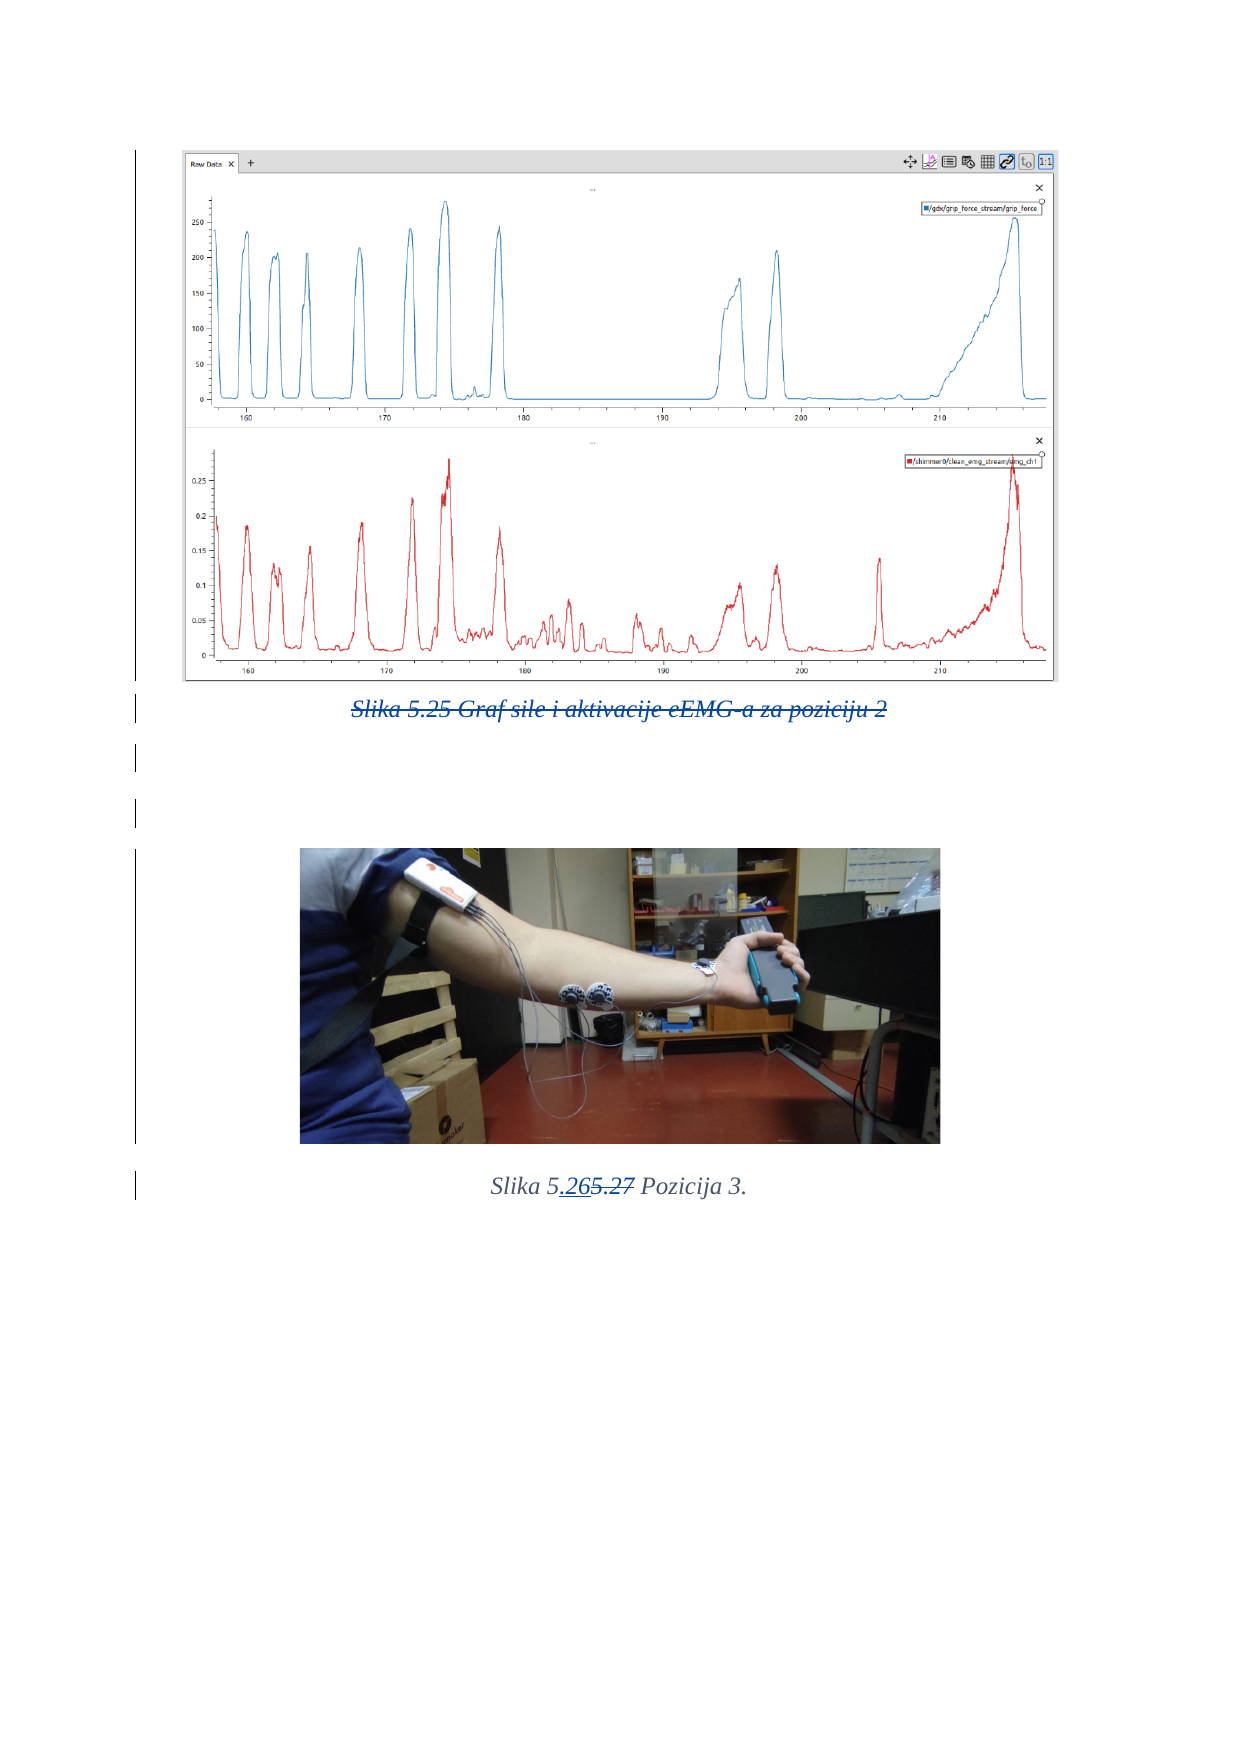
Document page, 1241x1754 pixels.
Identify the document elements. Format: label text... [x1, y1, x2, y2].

picture [299, 848, 941, 1144]
picture [182, 150, 1059, 682]
text Slika 5 Pozicija 3. [150, 1171, 1090, 1200]
